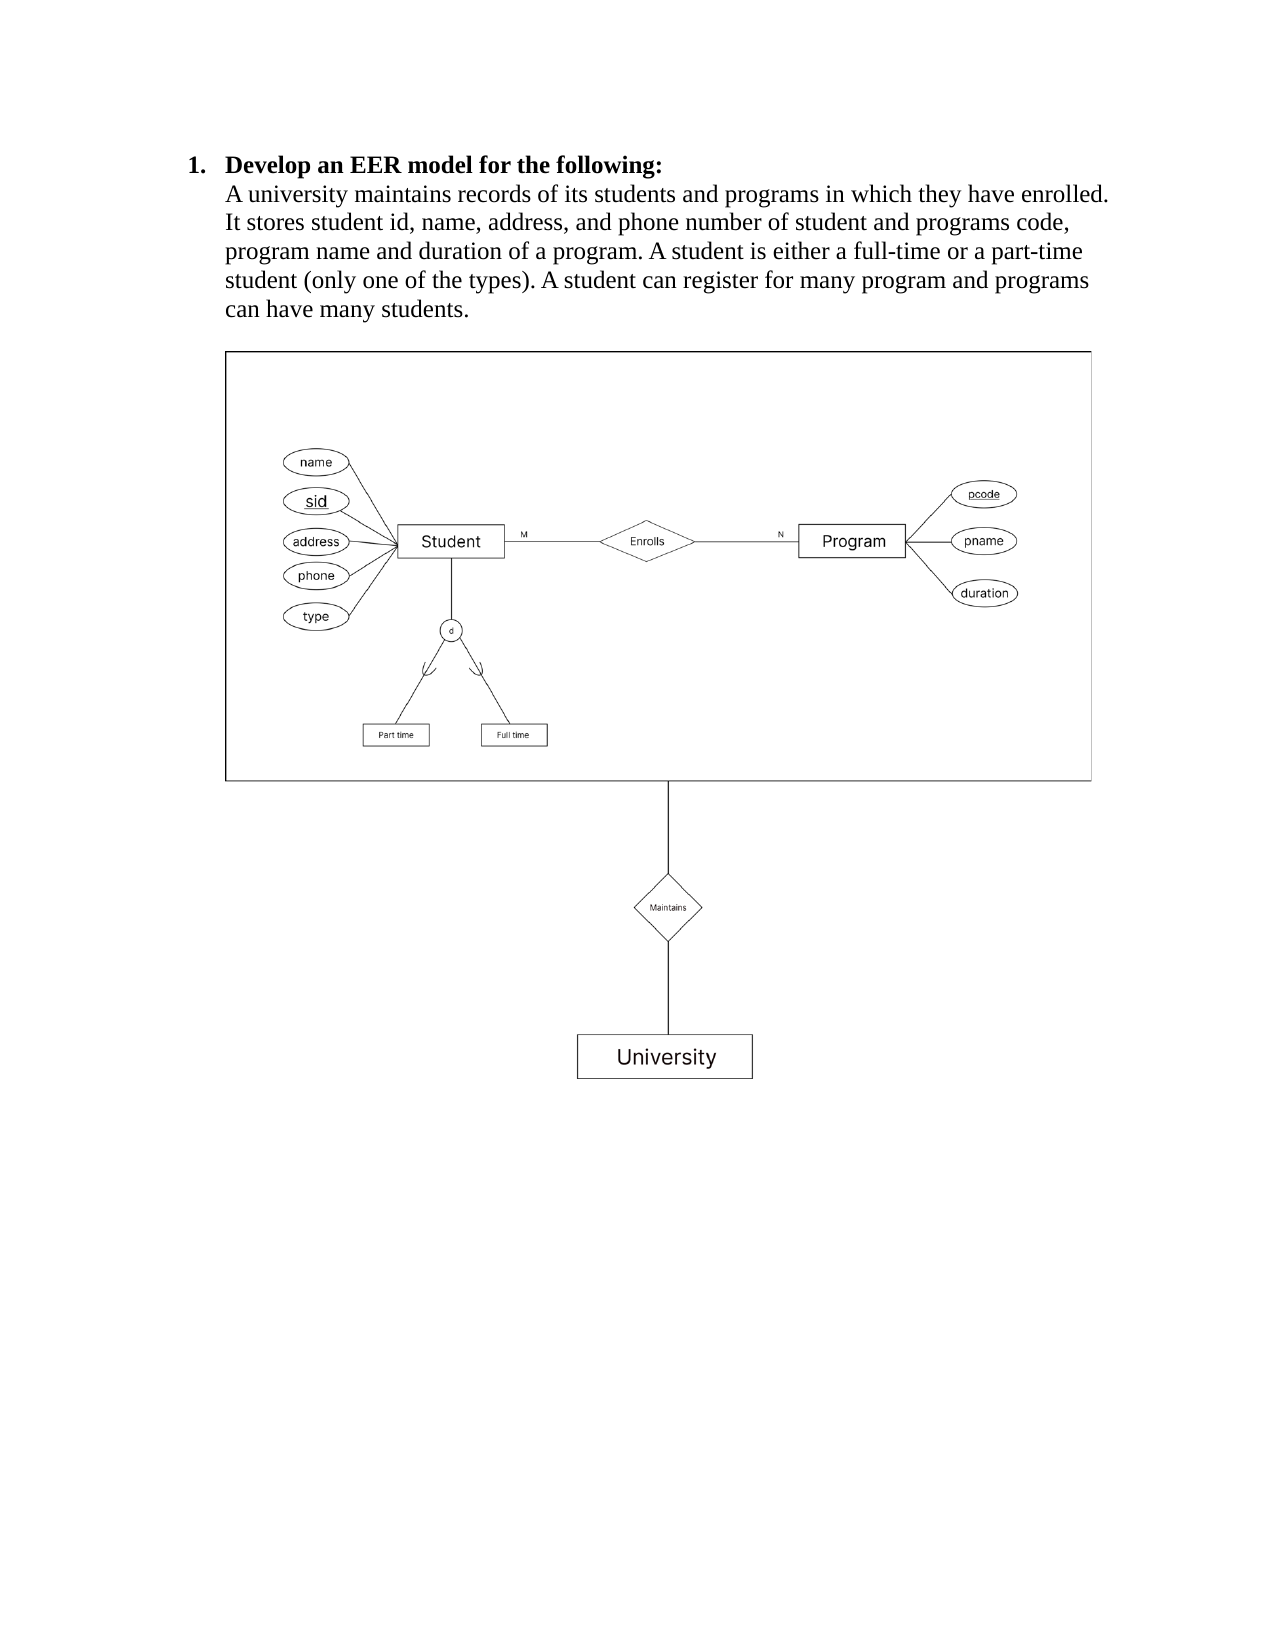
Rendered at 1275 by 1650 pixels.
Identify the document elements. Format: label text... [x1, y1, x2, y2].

list program name and duration of a program. A student is either a full-time or a part-time [225, 236, 1125, 265]
list Develop an EER model for the following: [187, 150, 1125, 179]
list student (only one of the types). A student can register for many program and programs [225, 265, 1125, 294]
picture [225, 351, 1092, 1079]
list can have many students. [225, 294, 1125, 322]
list A university maintains records of its students and programs in which they have enrolled. [225, 179, 1125, 207]
list It stores student id, name, address, and phone number of student and programs code, [225, 207, 1125, 236]
